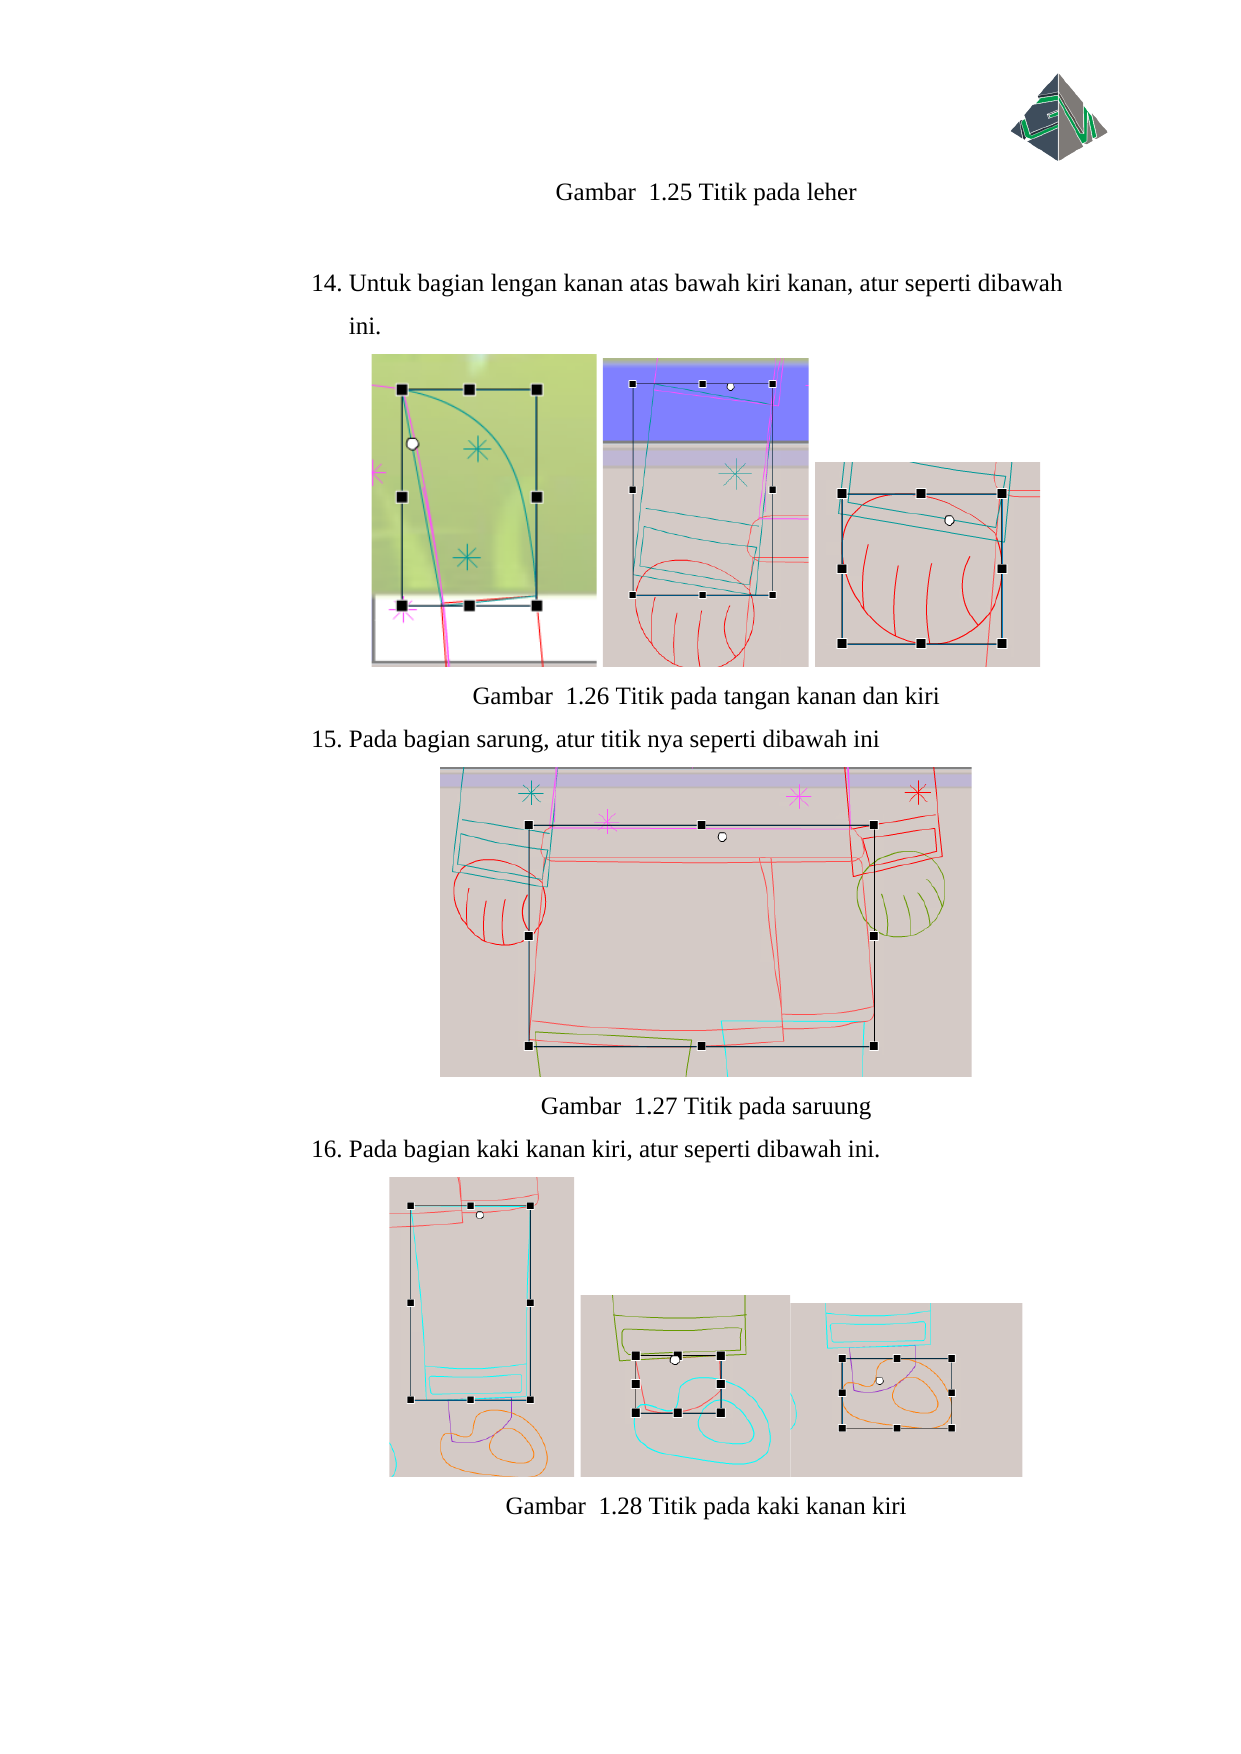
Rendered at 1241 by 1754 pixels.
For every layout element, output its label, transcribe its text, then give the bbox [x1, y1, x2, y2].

picture [389, 1177, 575, 1477]
picture [1010, 73, 1108, 161]
picture [371, 354, 597, 667]
picture [580, 1295, 1023, 1477]
picture [815, 462, 1041, 667]
subtitle 1.27 Titik pada saruung [349, 1091, 1063, 1119]
picture [602, 358, 809, 667]
subtitle 1.25 Titik pada leher [349, 177, 1063, 206]
subtitle 1.26 Titik pada tangan kanan dan kiri [349, 681, 1063, 709]
subtitle 1.28 Titik pada kaki kanan kiri [349, 1491, 1063, 1519]
list Pada bagian sarung, atur titik nya seperti dibawah ini [311, 724, 1063, 753]
list Untuk bagian lengan kanan atas bawah kiri kanan, atur seperti dibawah ini. [311, 268, 1063, 340]
picture [440, 767, 972, 1077]
list Pada bagian kaki kanan kiri, atur seperti dibawah ini. [311, 1134, 1063, 1163]
